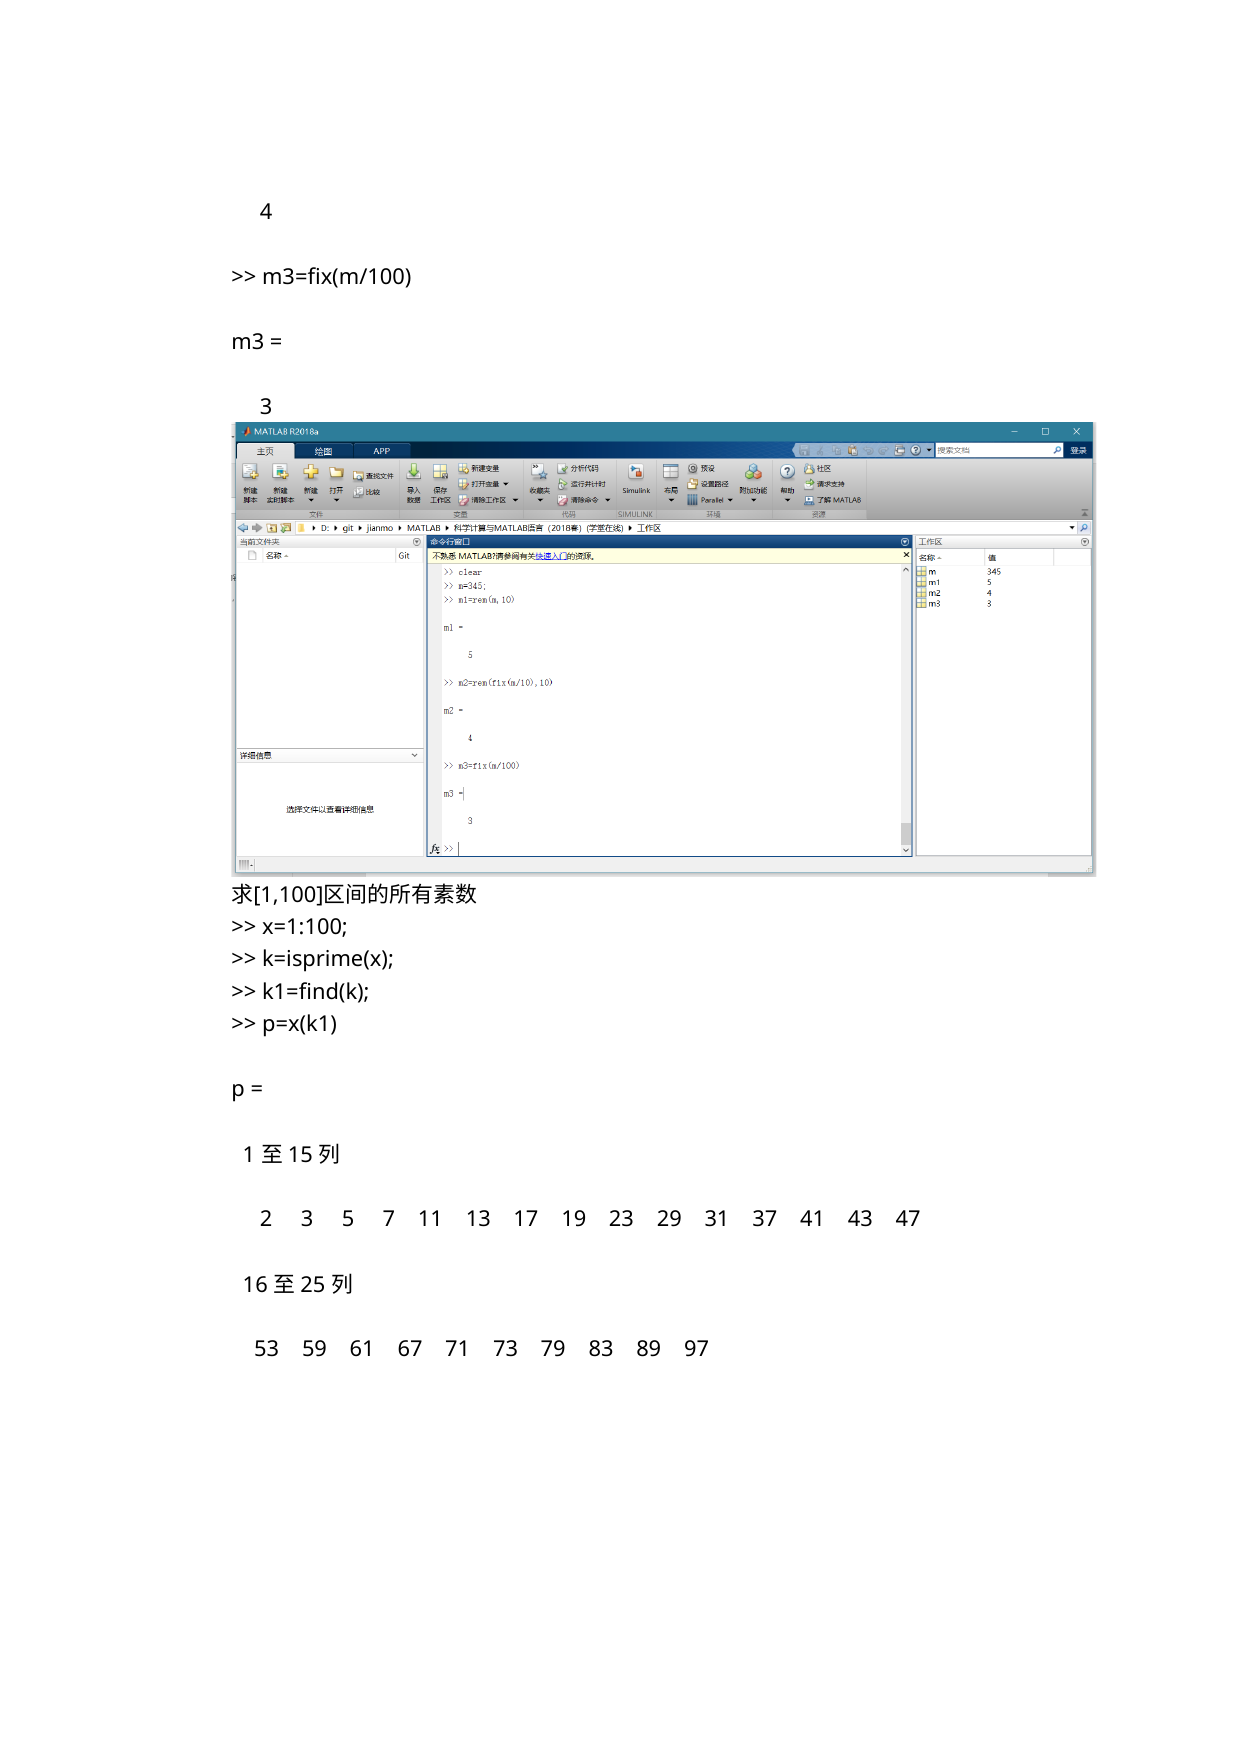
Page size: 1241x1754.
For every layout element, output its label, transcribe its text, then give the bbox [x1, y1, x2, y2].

text >> k1=find(k); [187, 974, 1053, 1007]
text >> m3=fix(m/100) [187, 259, 1053, 292]
picture [231, 422, 1097, 877]
text 3 [187, 389, 1053, 422]
text 16 至 25 列 [187, 1267, 1053, 1299]
text 53 59 61 67 71 73 79 83 89 97 [187, 1332, 1053, 1364]
text >> p=x(k1) [187, 1007, 1053, 1039]
text p = [187, 1072, 1053, 1104]
text >> k=isprime(x); [187, 942, 1053, 974]
text 1 至 15 列 [187, 1137, 1053, 1169]
text 2 3 5 7 11 13 17 19 23 29 31 37 41 43 47 [187, 1202, 1053, 1234]
text >> x=1:100; [187, 909, 1053, 942]
text 求[1,100]区间的所有素数 [187, 877, 1053, 909]
text m3 = [187, 324, 1053, 357]
text 4 [187, 194, 1053, 227]
